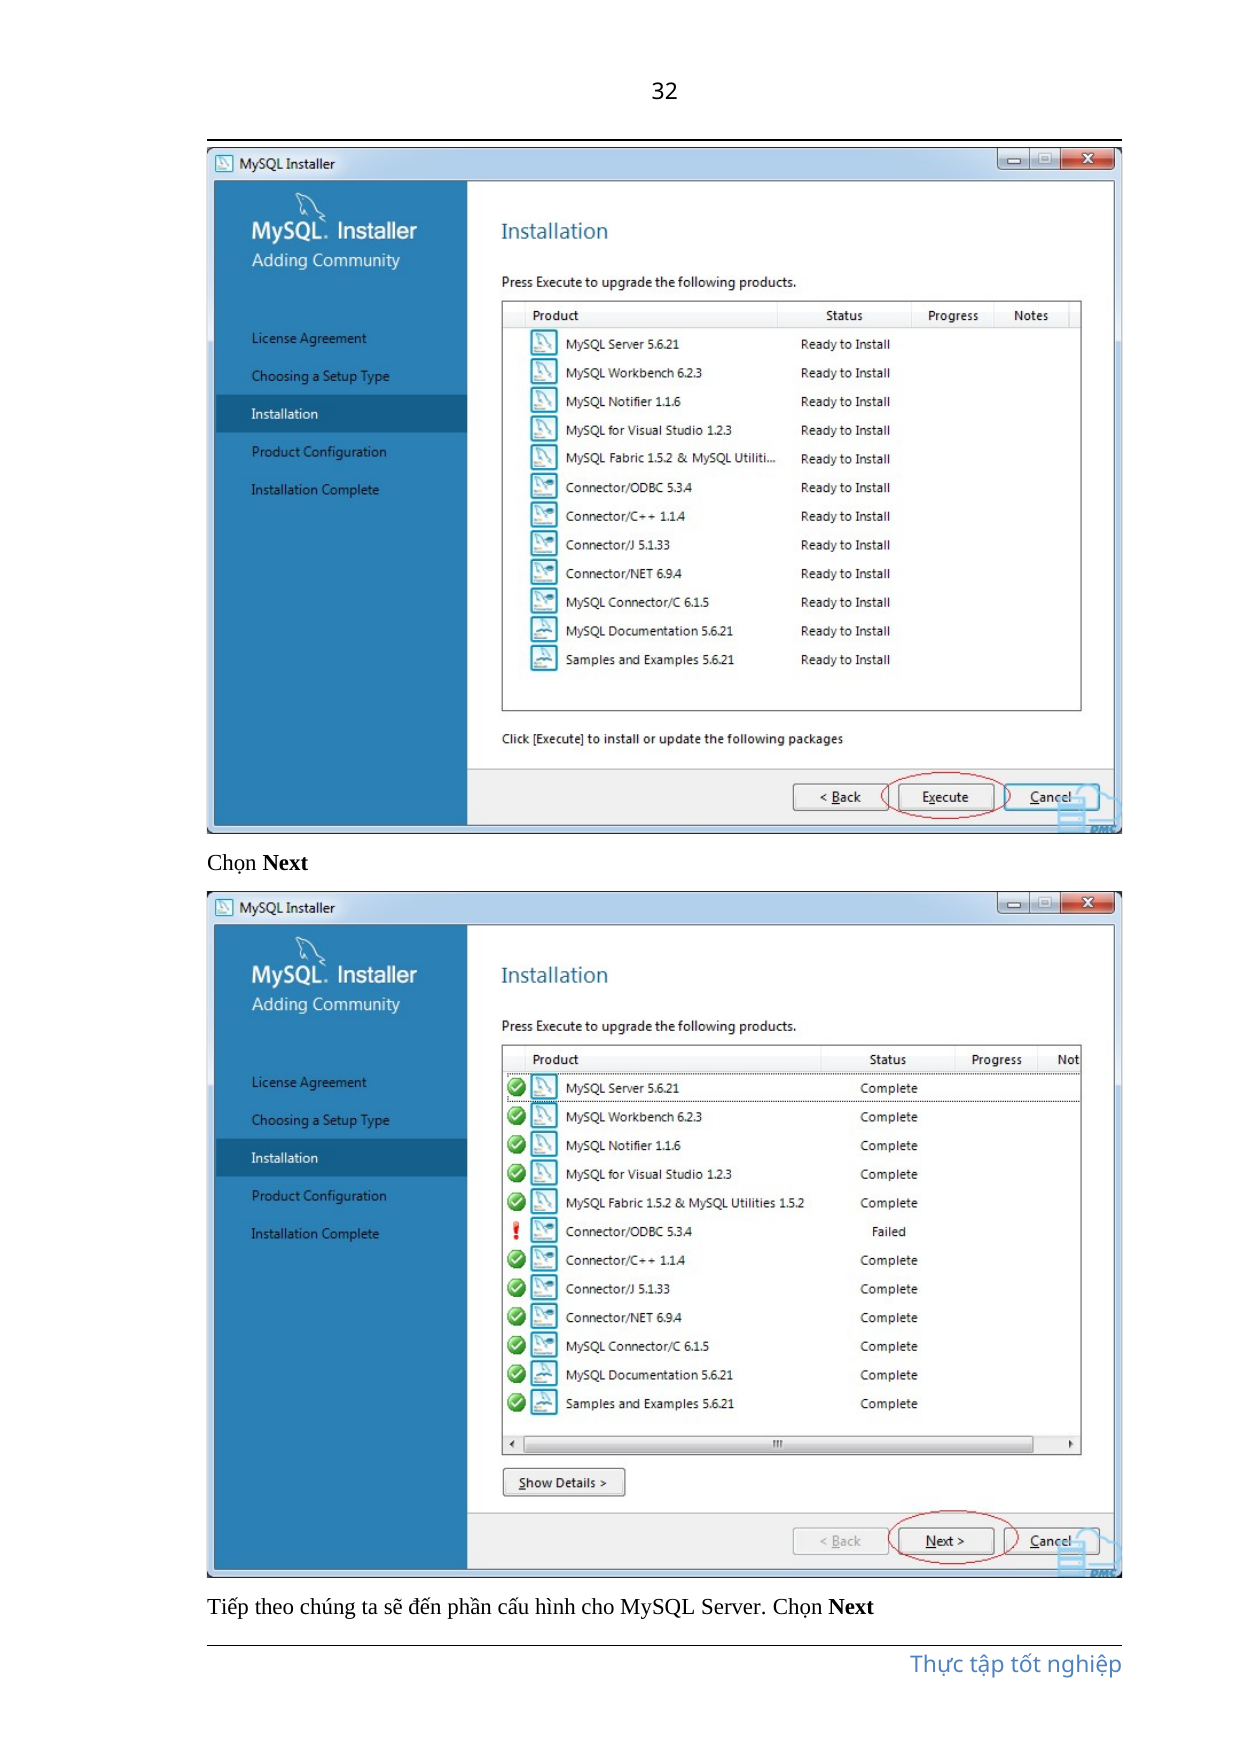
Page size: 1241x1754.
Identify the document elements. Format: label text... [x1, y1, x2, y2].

text Tiếp theo chúng ta sẽ đến phần cấu hình cho MySQL Server. Chọn Next [207, 1593, 1122, 1619]
text Chọn Next [207, 849, 1122, 876]
picture [206, 147, 1123, 834]
picture [206, 891, 1123, 1578]
